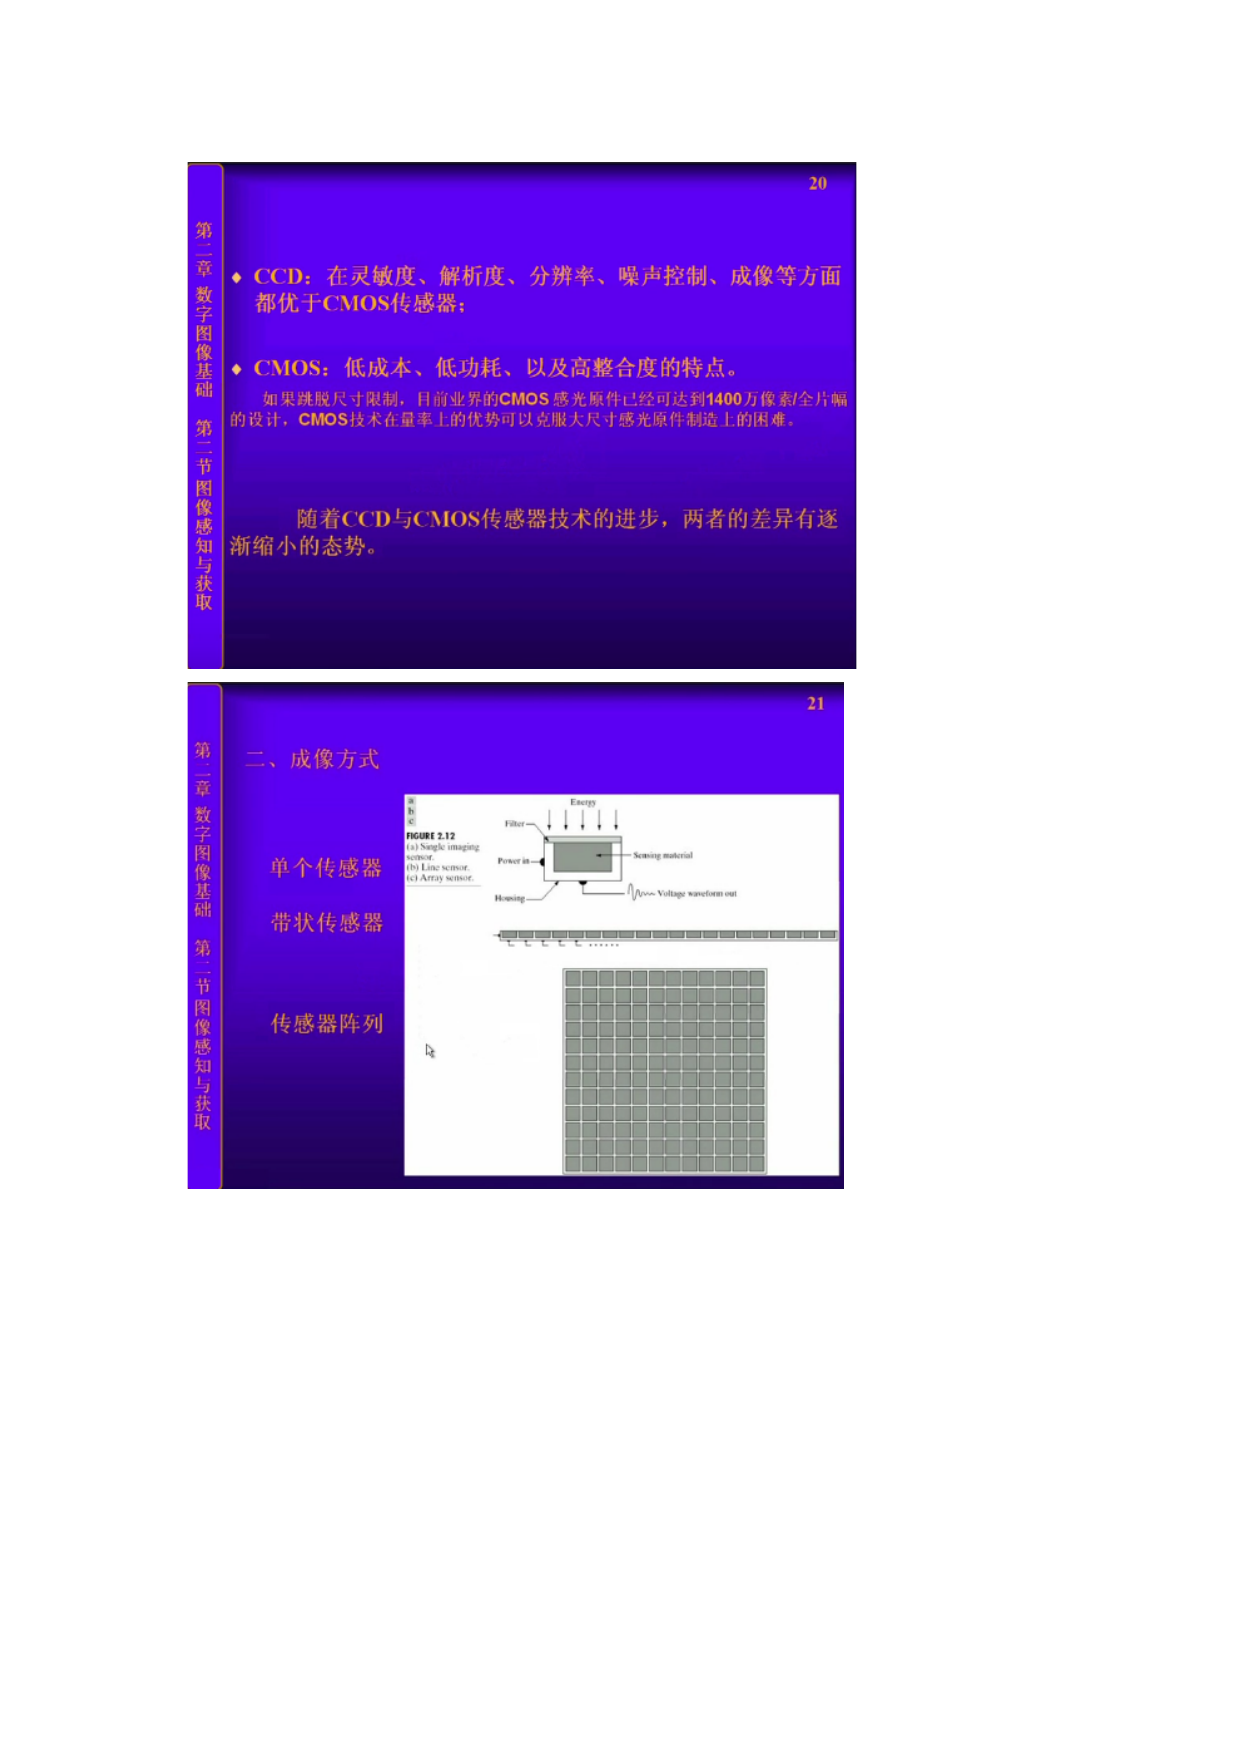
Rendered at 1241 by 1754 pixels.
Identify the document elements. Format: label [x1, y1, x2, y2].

picture [187, 682, 844, 1189]
picture [187, 162, 857, 669]
